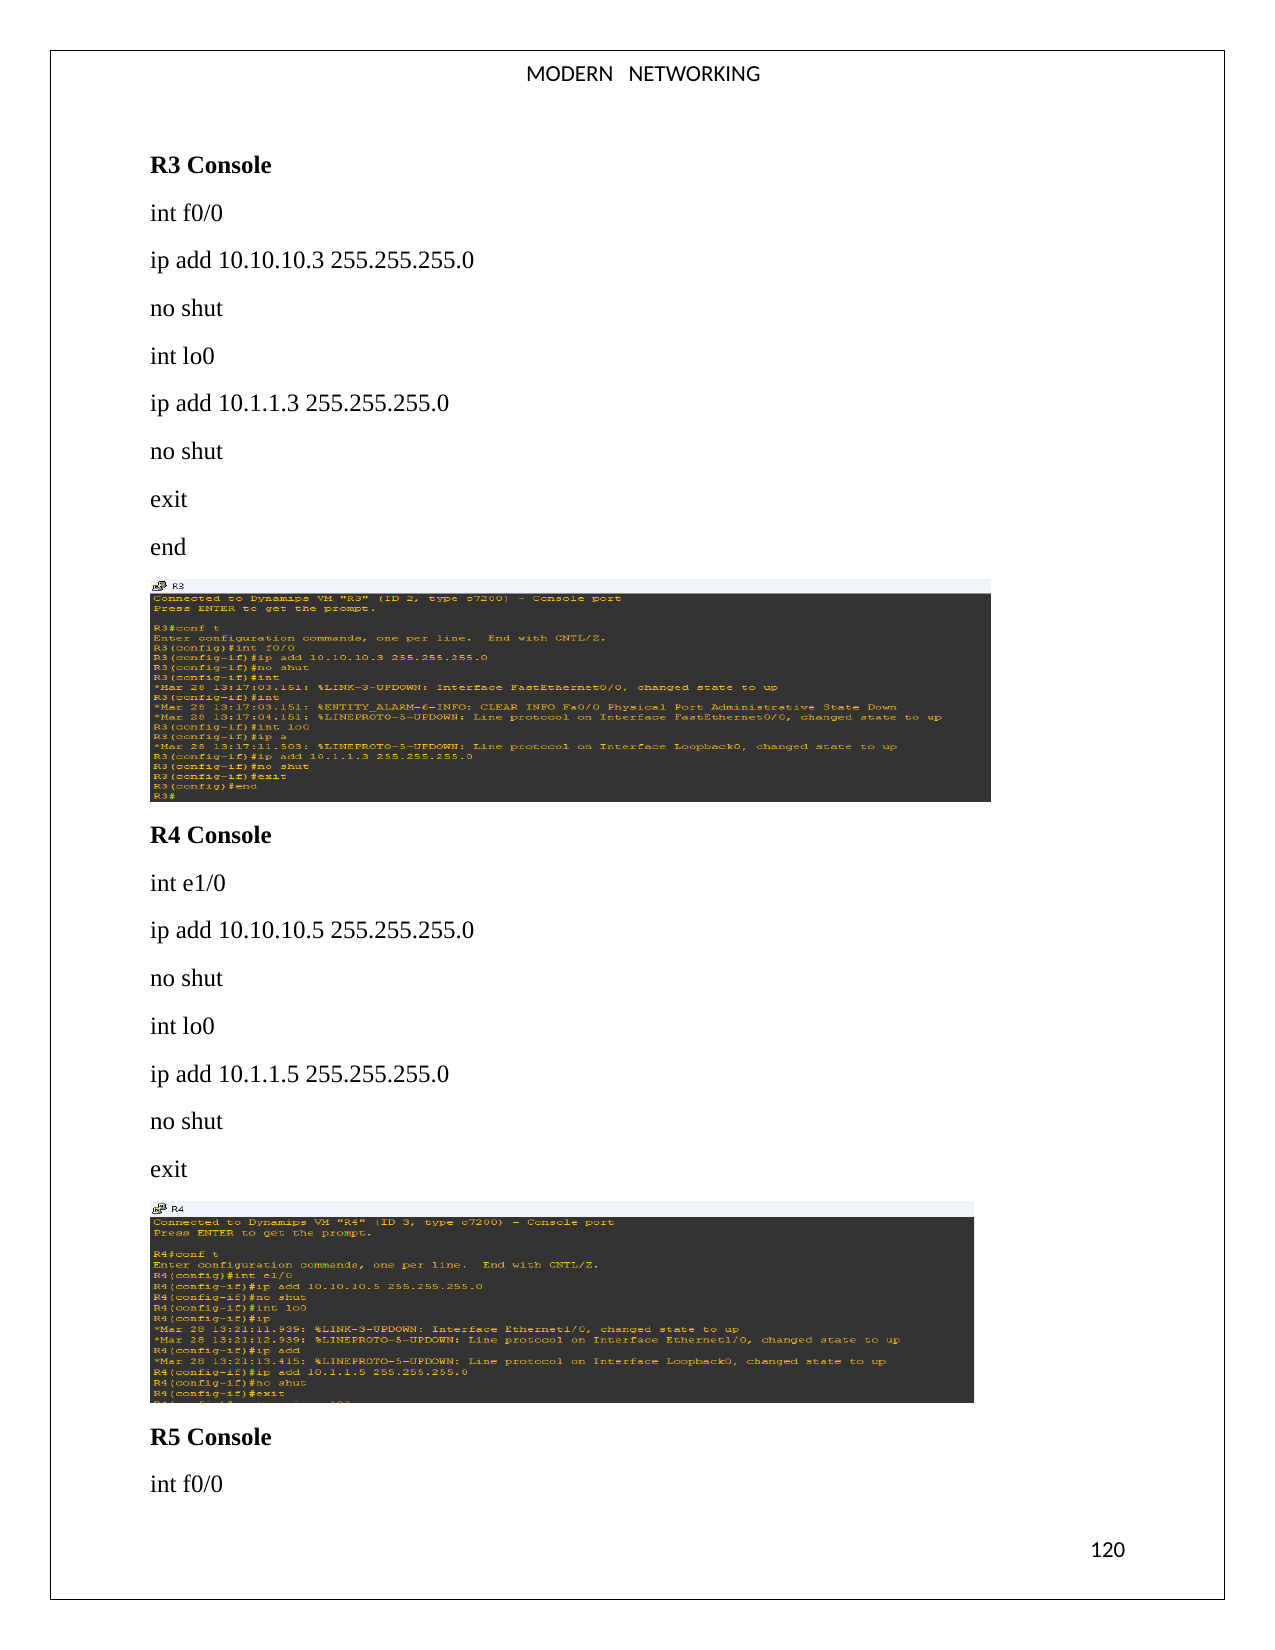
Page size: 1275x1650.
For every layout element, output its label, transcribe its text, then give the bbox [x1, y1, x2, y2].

text exit [150, 484, 1125, 513]
text exit [150, 1154, 1125, 1183]
text int f0/0 [150, 198, 1125, 226]
text no shut [150, 293, 1125, 322]
text int f0/0 [150, 1469, 1125, 1498]
text int lo0 [150, 341, 1125, 369]
text no shut [150, 963, 1125, 992]
text no shut [150, 436, 1125, 465]
picture [150, 579, 991, 802]
text end [150, 532, 1125, 560]
text ip add 10.1.1.5 255.255.255.0 [150, 1059, 1125, 1087]
text R4 Console [150, 820, 1125, 849]
picture [150, 1201, 975, 1403]
text ip add 10.10.10.5 255.255.255.0 [150, 916, 1125, 944]
text int e1/0 [150, 868, 1125, 897]
text ip add 10.1.1.3 255.255.255.0 [150, 388, 1125, 417]
text R3 Console [150, 150, 1125, 179]
text int lo0 [150, 1011, 1125, 1040]
text no shut [150, 1106, 1125, 1135]
text R5 Console [150, 1422, 1125, 1450]
text ip add 10.10.10.3 255.255.255.0 [150, 245, 1125, 274]
